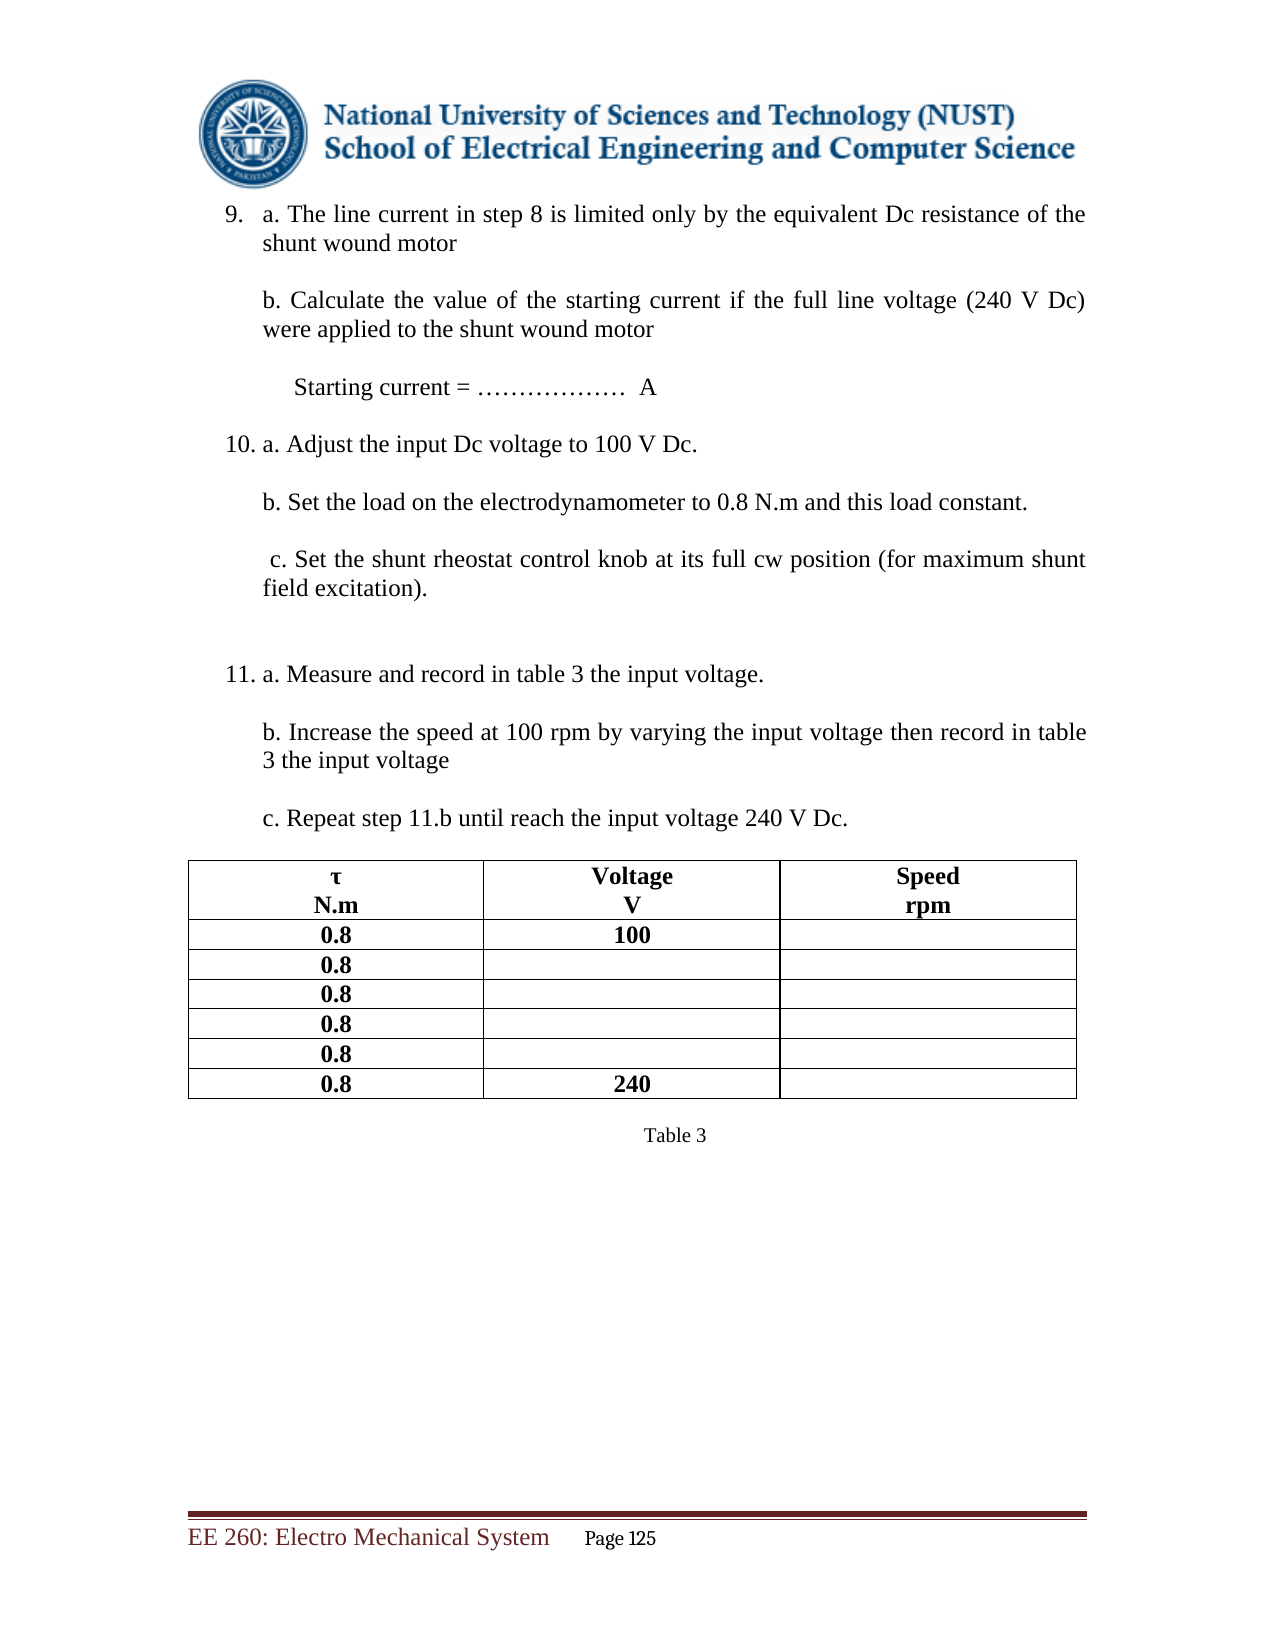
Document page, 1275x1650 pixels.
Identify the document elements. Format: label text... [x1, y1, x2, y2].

text Table 3 [262, 1123, 1087, 1147]
picture [187, 75, 1088, 199]
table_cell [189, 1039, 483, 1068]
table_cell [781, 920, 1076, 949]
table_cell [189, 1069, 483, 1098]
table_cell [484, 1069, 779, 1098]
text c. Set the shunt rheostat control knob at its full cw position (for maximum shunt field excitation). [262, 544, 1087, 602]
text c. Repeat step 11.b until reach the input voltage 240 V Dc. [262, 803, 1087, 832]
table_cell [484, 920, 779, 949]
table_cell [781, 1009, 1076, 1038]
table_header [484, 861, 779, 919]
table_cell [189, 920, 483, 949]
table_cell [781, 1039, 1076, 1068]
text b. Calculate the value of the starting current if the full line voltage (240 V Dc) were applied to the shunt wound motor [262, 285, 1087, 343]
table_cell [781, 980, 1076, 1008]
list a. The line current in step 8 is limited only by the equivalent Dc resistance of the shunt wound motor [225, 199, 1087, 257]
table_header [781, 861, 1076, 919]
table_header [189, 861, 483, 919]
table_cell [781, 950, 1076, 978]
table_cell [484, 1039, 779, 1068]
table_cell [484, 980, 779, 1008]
text b. Increase the speed at 100 rpm by varying the input voltage then record in table 3 the input voltage [262, 717, 1087, 774]
list a. Adjust the input Dc voltage to 100 V Dc. [225, 429, 1087, 458]
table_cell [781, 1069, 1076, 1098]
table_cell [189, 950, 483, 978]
text b. Set the load on the electrodynamometer to 0.8 N.m and this load constant. [262, 487, 1087, 515]
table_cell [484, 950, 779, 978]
text Starting current = ……………… A [262, 372, 1087, 400]
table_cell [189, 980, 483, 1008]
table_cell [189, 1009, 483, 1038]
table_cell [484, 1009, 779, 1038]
list a. Measure and record in table 3 the input voltage. [225, 659, 1087, 688]
